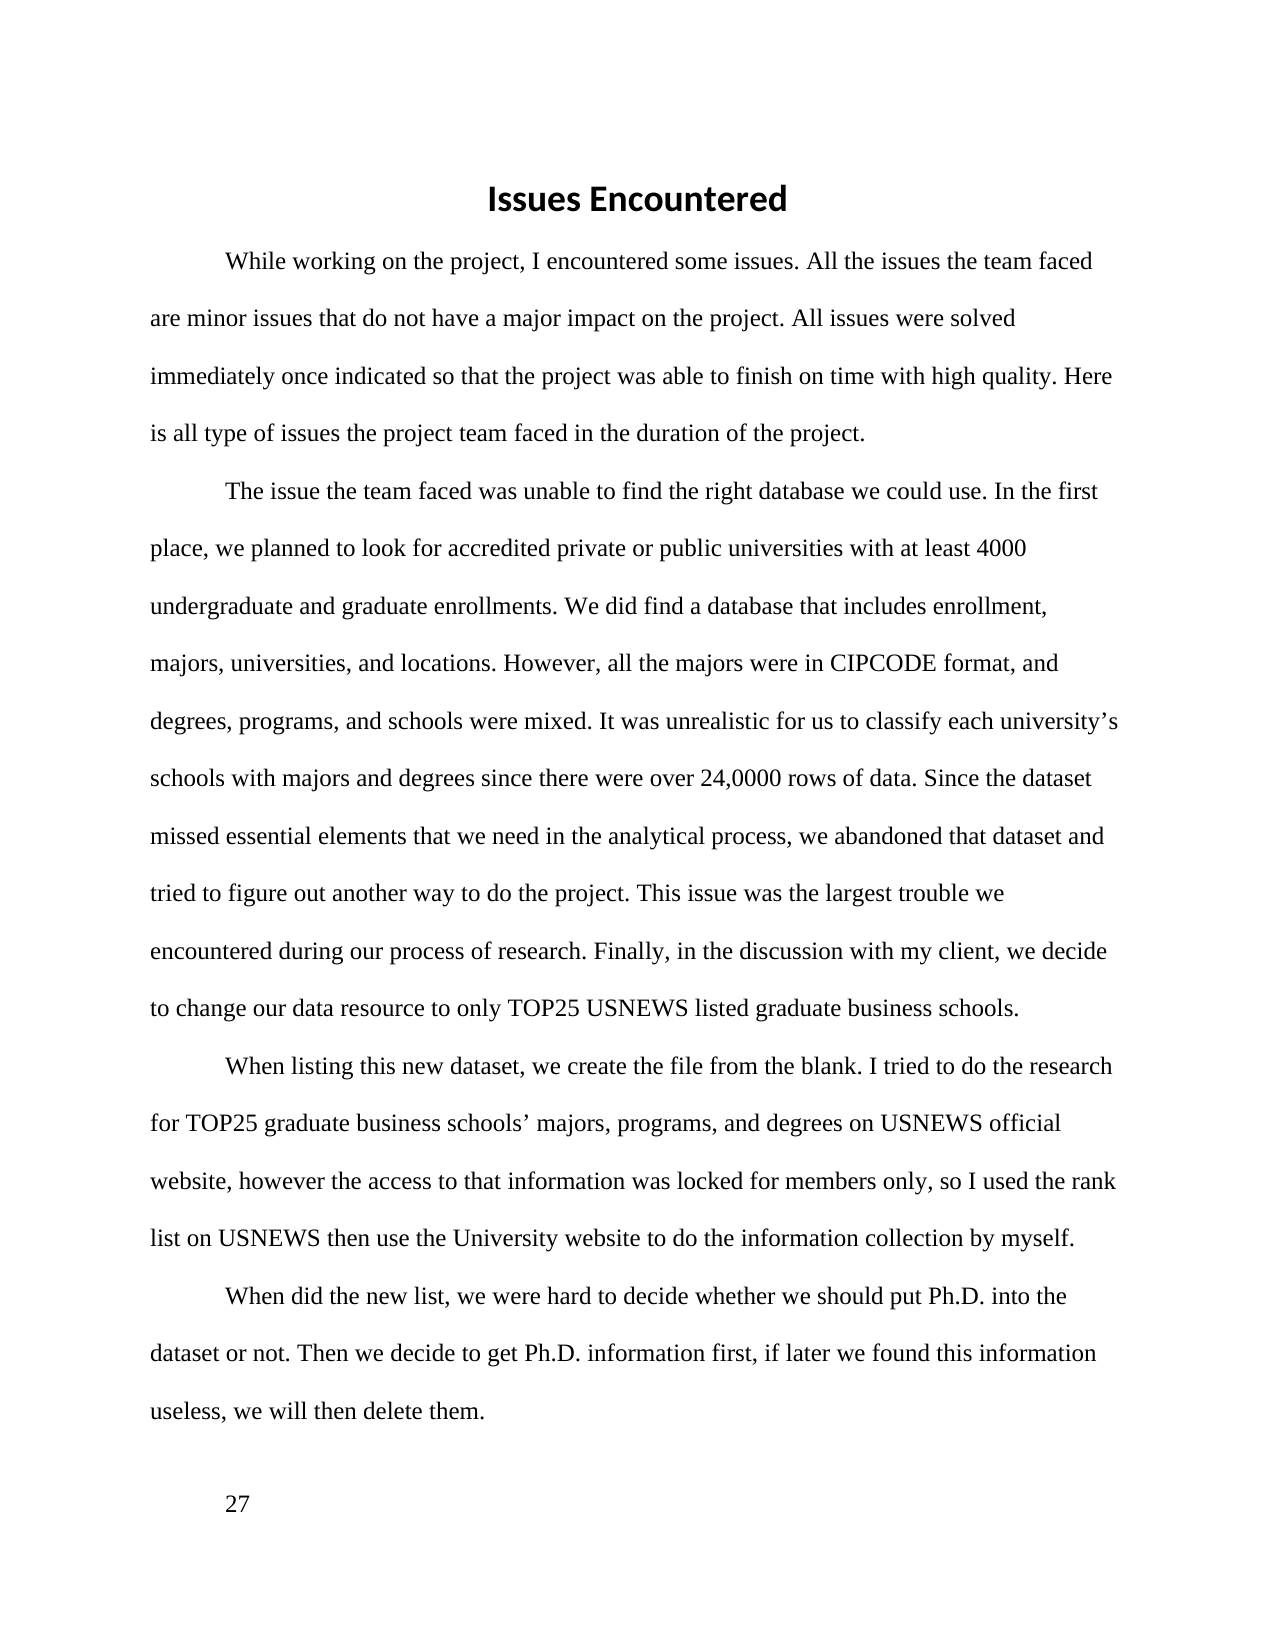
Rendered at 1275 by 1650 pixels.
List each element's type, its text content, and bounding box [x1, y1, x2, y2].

text While working on the project, I encountered some issues. All the issues the team faced are minor issues that do not have a major impact on the project. All issues were solved immediately once indicated so that the project was able to finish on time with high quality. Here is all type of issues the project team faced in the duration of the project. [150, 246, 1125, 447]
text The issue the team faced was unable to find the right database we could use. In the first place, we planned to look for accredited private or public universities with at least 4000 undergraduate and graduate enrollments. We did find a database that includes enrollment, majors, universities, and locations. However, all the majors were in CIPCODE format, and degrees, programs, and schools were mixed. It was unrealistic for us to classify each university’s schools with majors and degrees since there were over 24,0000 rows of data. Since the dataset missed essential elements that we need in the analytical process, we abandoned that dataset and tried to figure out another way to do the project. This issue was the largest trouble we encountered during our process of research. Finally, in the discussion with my client, we decide to change our data resource to only TOP25 USNEWS listed graduate business schools. [150, 476, 1125, 1022]
text When did the new list, we were hard to decide whether we should put Ph.D. into the dataset or not. Then we decide to get Ph.D. information first, if later we found this information useless, we will then delete them. [150, 1281, 1125, 1424]
subtitle Issues Encountered [150, 175, 1125, 221]
text When listing this new dataset, we create the file from the blank. I tried to do the research for TOP25 graduate business schools’ majors, programs, and degrees on USNEWS official website, however the access to that information was locked for members only, so I used the rank list on USNEWS then use the University website to do the information collection by myself. [150, 1051, 1125, 1252]
